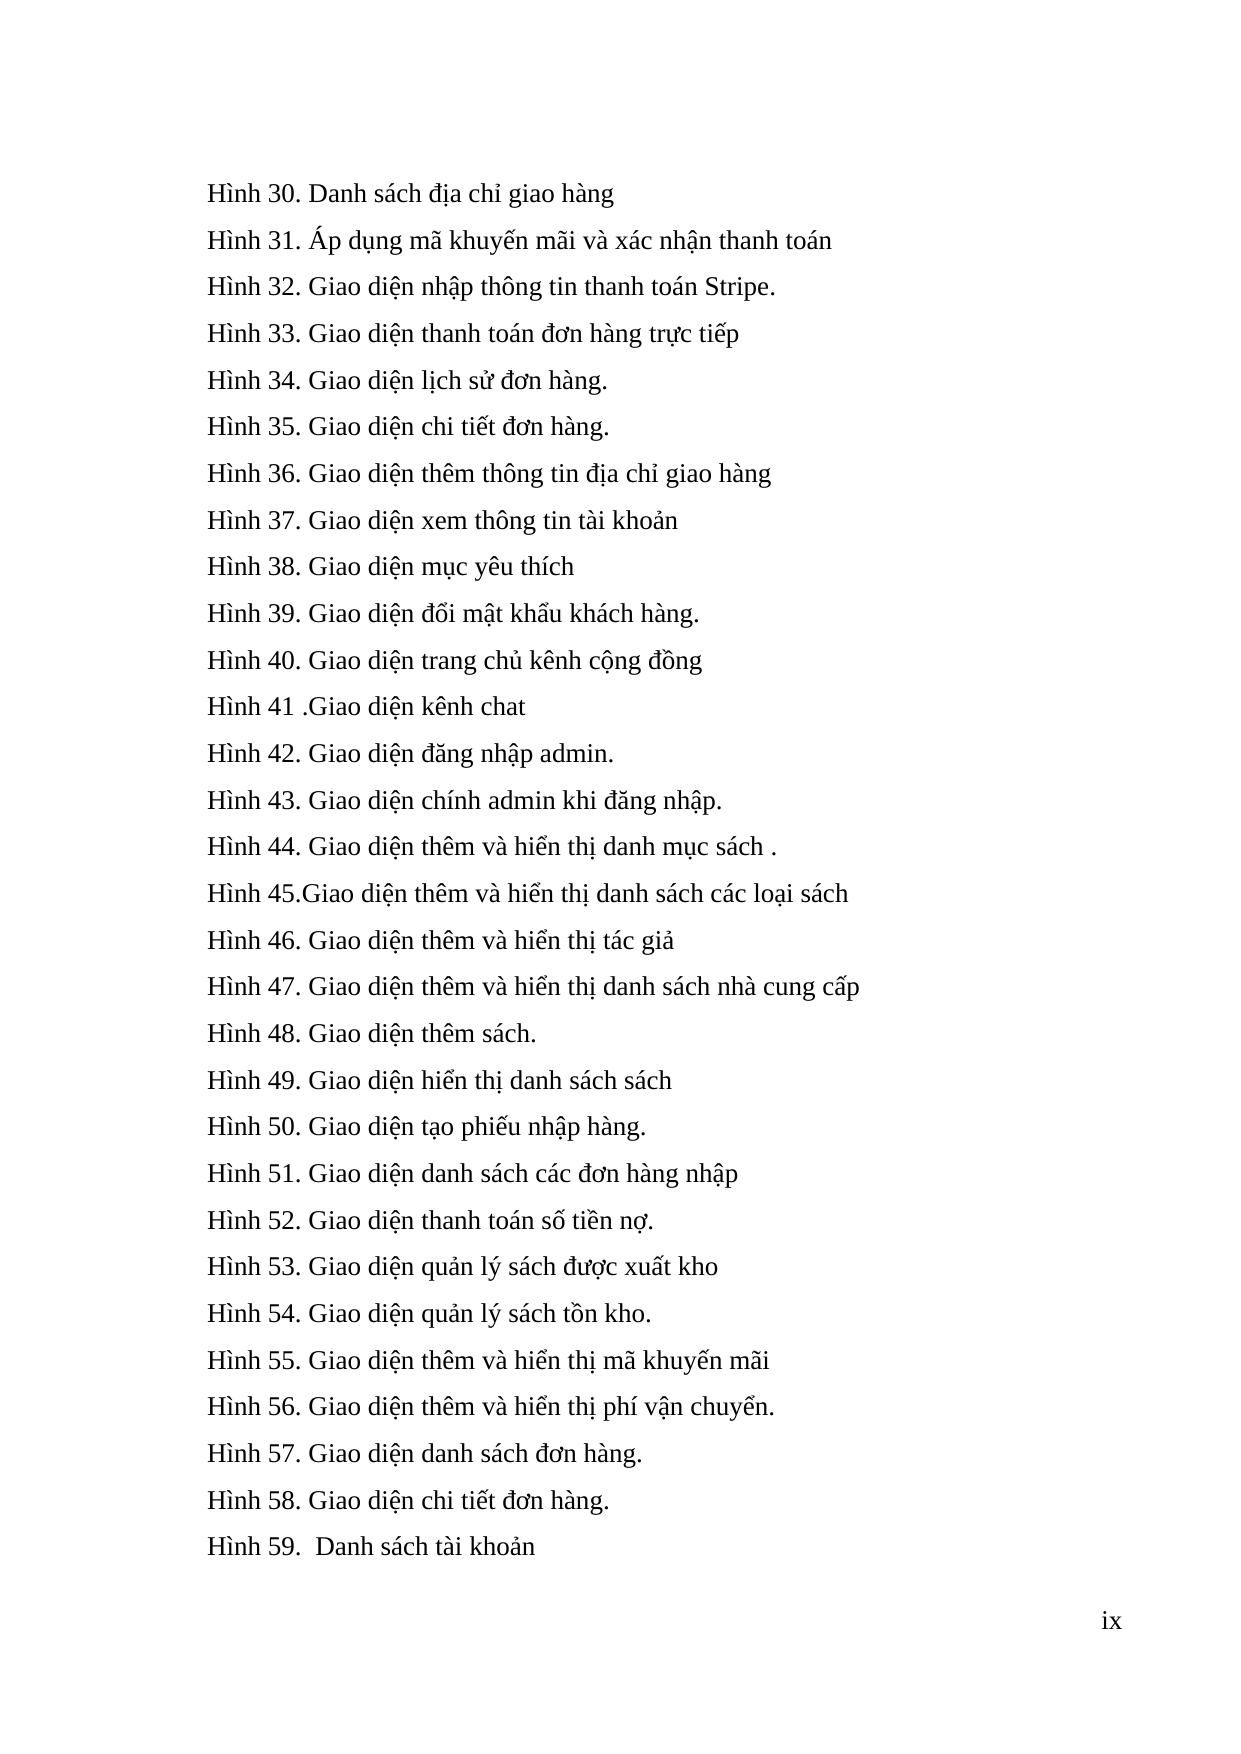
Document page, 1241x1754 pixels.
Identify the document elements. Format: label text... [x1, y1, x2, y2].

text Hình 52. Giao diện thanh toán số tiền nợ. 45 [207, 1204, 1122, 1235]
text Hình 50. Giao diện tạo phiếu nhập hàng. 44 [207, 1111, 1122, 1142]
text Hình 53. Giao diện quản lý sách được xuất kho 45 [207, 1251, 1122, 1282]
text Hình 56. Giao diện thêm và hiển thị phí vận chuyển. 47 [207, 1391, 1122, 1422]
text Hình 38. Giao diện mục yêu thích 37 [207, 551, 1122, 582]
text Hình 59. Danh sách tài khoản 49 [207, 1531, 1122, 1562]
text Hình 36. Giao diện thêm thông tin địa chỉ giao hàng 36 [207, 457, 1122, 488]
text Hình 31. Áp dụng mã khuyến mãi và xác nhận thanh toán 34 [207, 224, 1122, 255]
text Hình 34. Giao diện lịch sử đơn hàng. 35 [207, 364, 1122, 395]
text Hình 58. Giao diện chi tiết đơn hàng. 48 [207, 1484, 1122, 1515]
text Hình 41 .Giao diện kênh chat 39 [207, 691, 1122, 722]
text Hình 44. Giao diện thêm và hiển thị danh mục sách . 40 [207, 831, 1122, 862]
text Hình 40. Giao diện trang chủ kênh cộng đồng 38 [207, 644, 1122, 675]
text Hình 47. Giao diện thêm và hiển thị danh sách nhà cung cấp 42 [207, 971, 1122, 1002]
text Hình 46. Giao diện thêm và hiển thị tác giả 41 [207, 924, 1122, 955]
text Hình 33. Giao diện thanh toán đơn hàng trực tiếp 35 [207, 317, 1122, 348]
text Hình 51. Giao diện danh sách các đơn hàng nhập 44 [207, 1157, 1122, 1188]
text Hình 55. Giao diện thêm và hiển thị mã khuyến mãi 46 [207, 1344, 1122, 1375]
text Hình 37. Giao diện xem thông tin tài khoản 37 [207, 504, 1122, 535]
text Hình 54. Giao diện quản lý sách tồn kho. 46 [207, 1297, 1122, 1328]
text Hình 42. Giao diện đăng nhập admin. 39 [207, 737, 1122, 768]
text Hình 57. Giao diện danh sách đơn hàng. 48 [207, 1437, 1122, 1468]
text Hình 35. Giao diện chi tiết đơn hàng. 36 [207, 411, 1122, 442]
text Hình 45.Giao diện thêm và hiển thị danh sách các loại sách 41 [207, 877, 1122, 908]
text Hình 32. Giao diện nhập thông tin thanh toán Stripe. 34 [207, 271, 1122, 302]
text Hình 39. Giao diện đổi mật khẩu khách hàng. 38 [207, 597, 1122, 628]
text Hình 48. Giao diện thêm sách. 43 [207, 1017, 1122, 1048]
text Hình 43. Giao diện chính admin khi đăng nhập. 40 [207, 784, 1122, 815]
text Hình 49. Giao diện hiển thị danh sách sách 43 [207, 1064, 1122, 1095]
text Hình 30. Danh sách địa chỉ giao hàng 33 [207, 177, 1122, 208]
